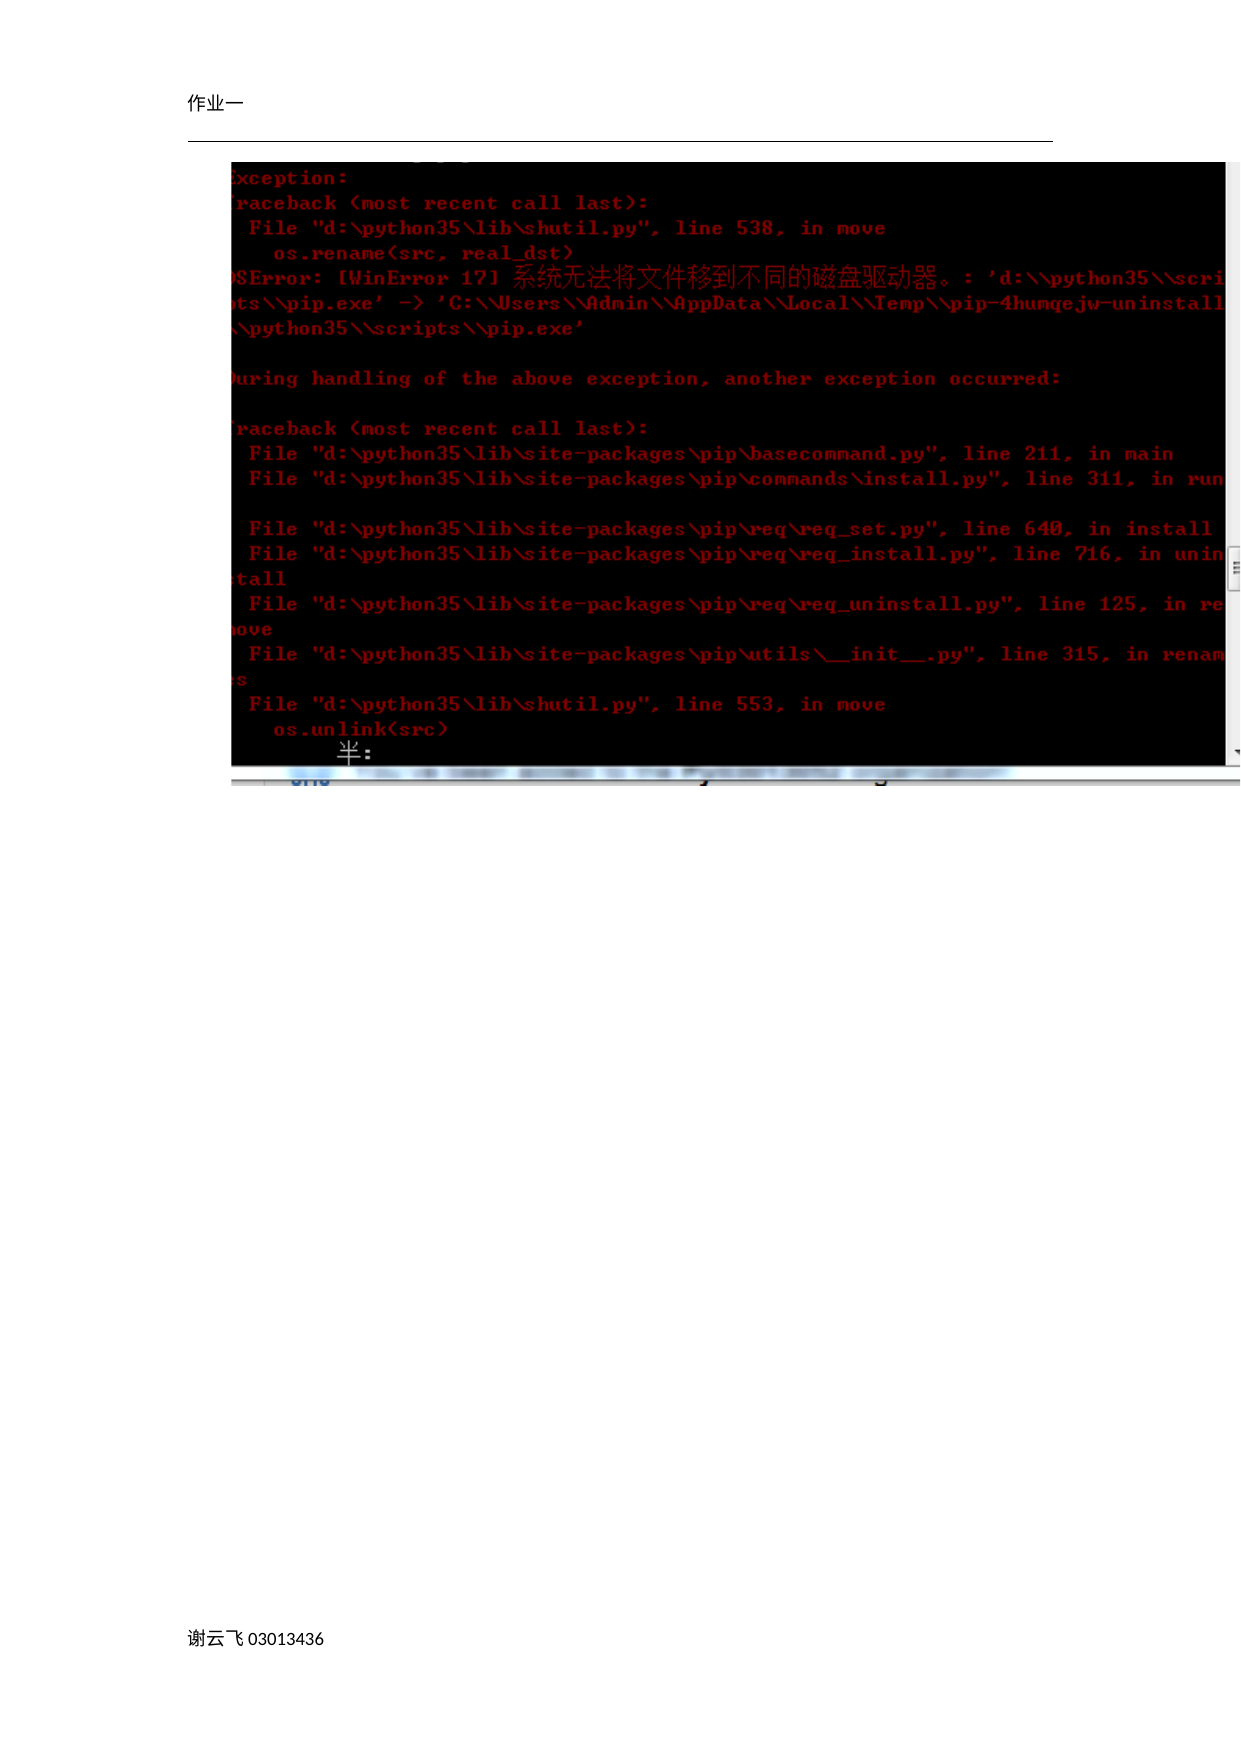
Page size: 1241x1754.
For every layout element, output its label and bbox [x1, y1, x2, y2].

picture [231, 162, 1241, 786]
